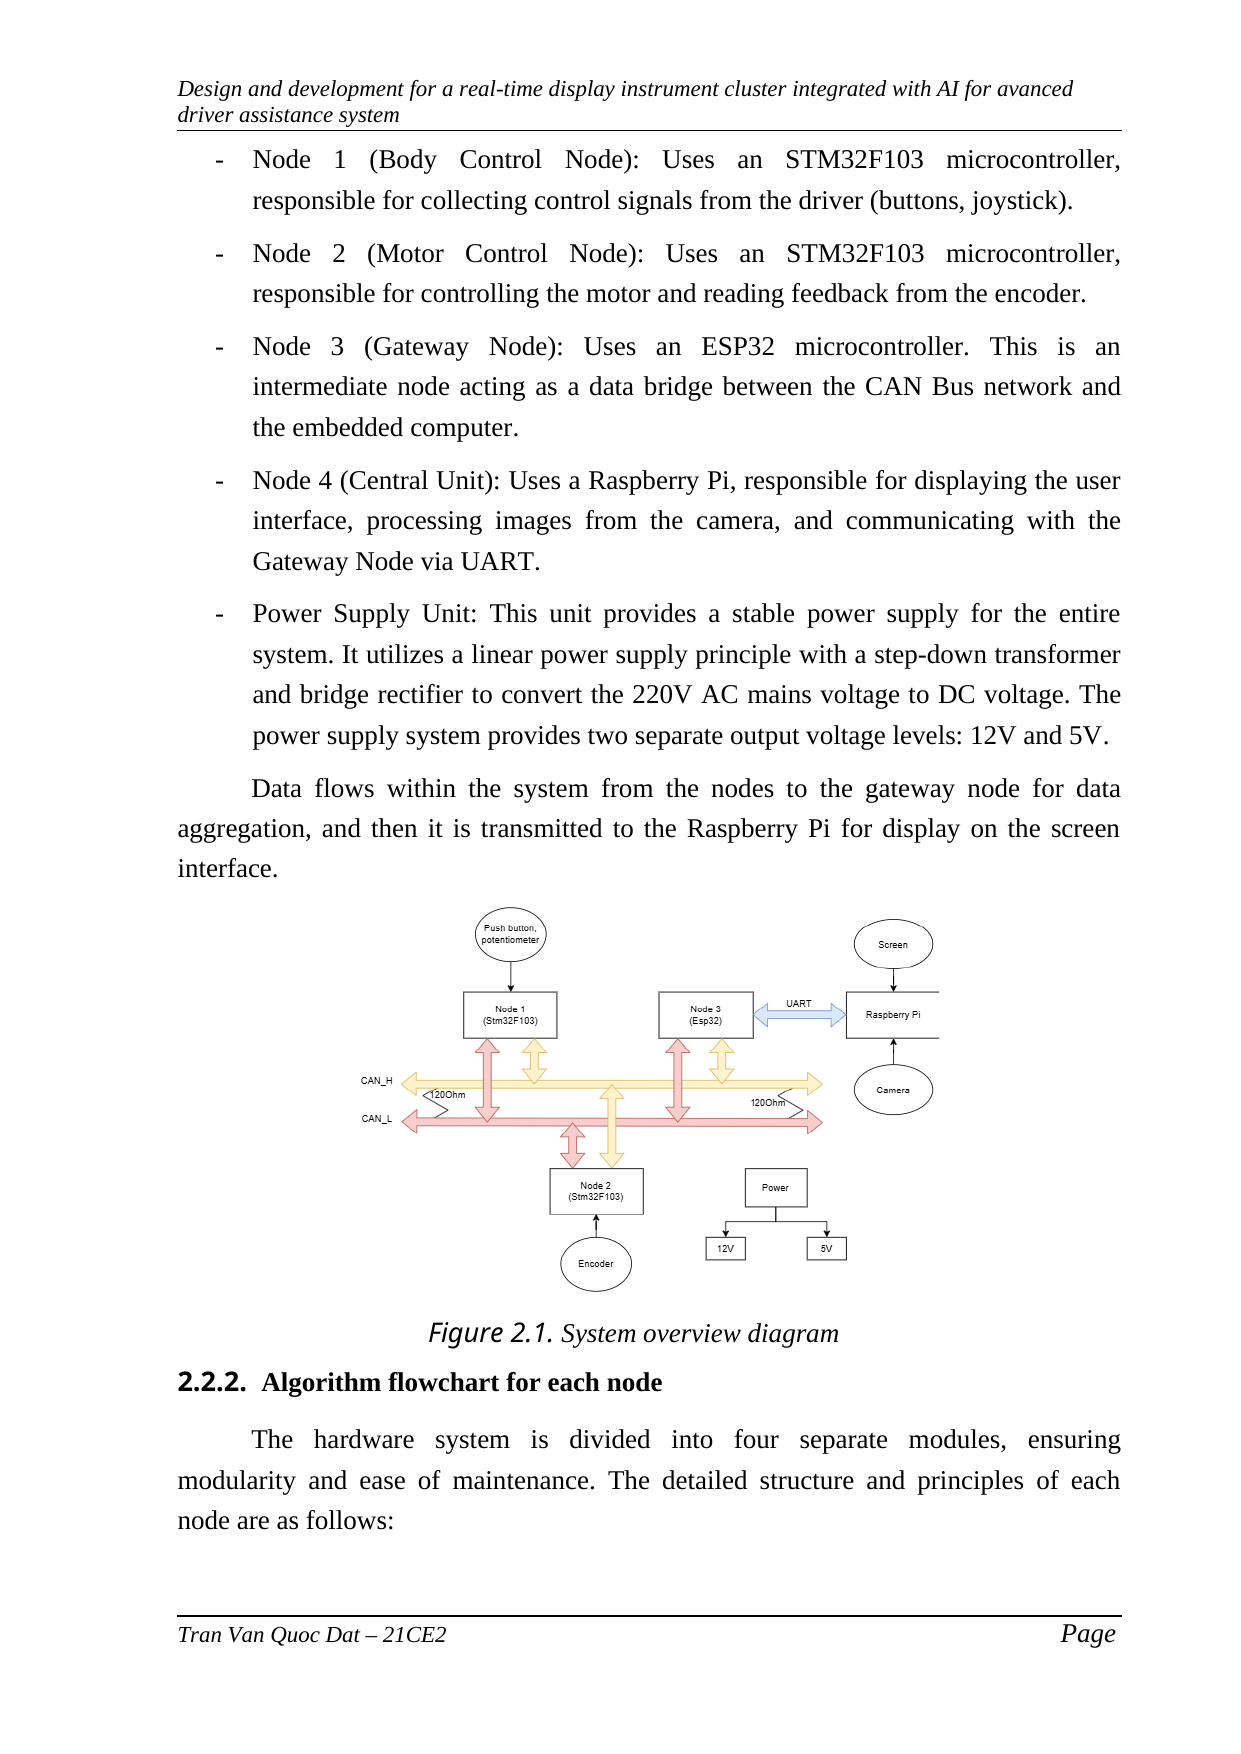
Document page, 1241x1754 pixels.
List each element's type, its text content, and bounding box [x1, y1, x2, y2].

text The hardware system is divided into four separate modules, ensuring modularity and ease of maintenance. The detailed structure and principles of each node are as follows: [177, 1423, 1122, 1535]
text Power Supply Unit: This unit provides a stable power supply for the entire system. It utilizes a linear power supply principle with a step-down transformer and bridge rectifier to convert the 220V AC mains voltage to DC voltage. The power supply system provides two separate output voltage levels: 12V and 5V. [215, 597, 1122, 750]
text System overview diagram [214, 1313, 1122, 1350]
text Node 2 (Motor Control Node): Uses an STM32F103 microcontroller, responsible for controlling the motor and reading feedback from the encoder. [215, 237, 1122, 308]
text Data flows within the system from the nodes to the gateway node for data aggregation, and then it is transmitted to the Raspberry Pi for display on the screen interface. [177, 772, 1122, 884]
picture [360, 905, 940, 1292]
text Algorithm flowchart for each node [177, 1363, 1122, 1400]
text Node 1 (Body Control Node): Uses an STM32F103 microcontroller, responsible for collecting control signals from the driver (buttons, joystick). [215, 143, 1122, 215]
text Node 4 (Central Unit): Uses a Raspberry Pi, responsible for displaying the user interface, processing images from the camera, and communicating with the Gateway Node via UART. [215, 464, 1122, 576]
text Node 3 (Gateway Node): Uses an ESP32 microcontroller. This is an intermediate node acting as a data bridge between the CAN Bus network and the embedded computer. [215, 330, 1122, 442]
